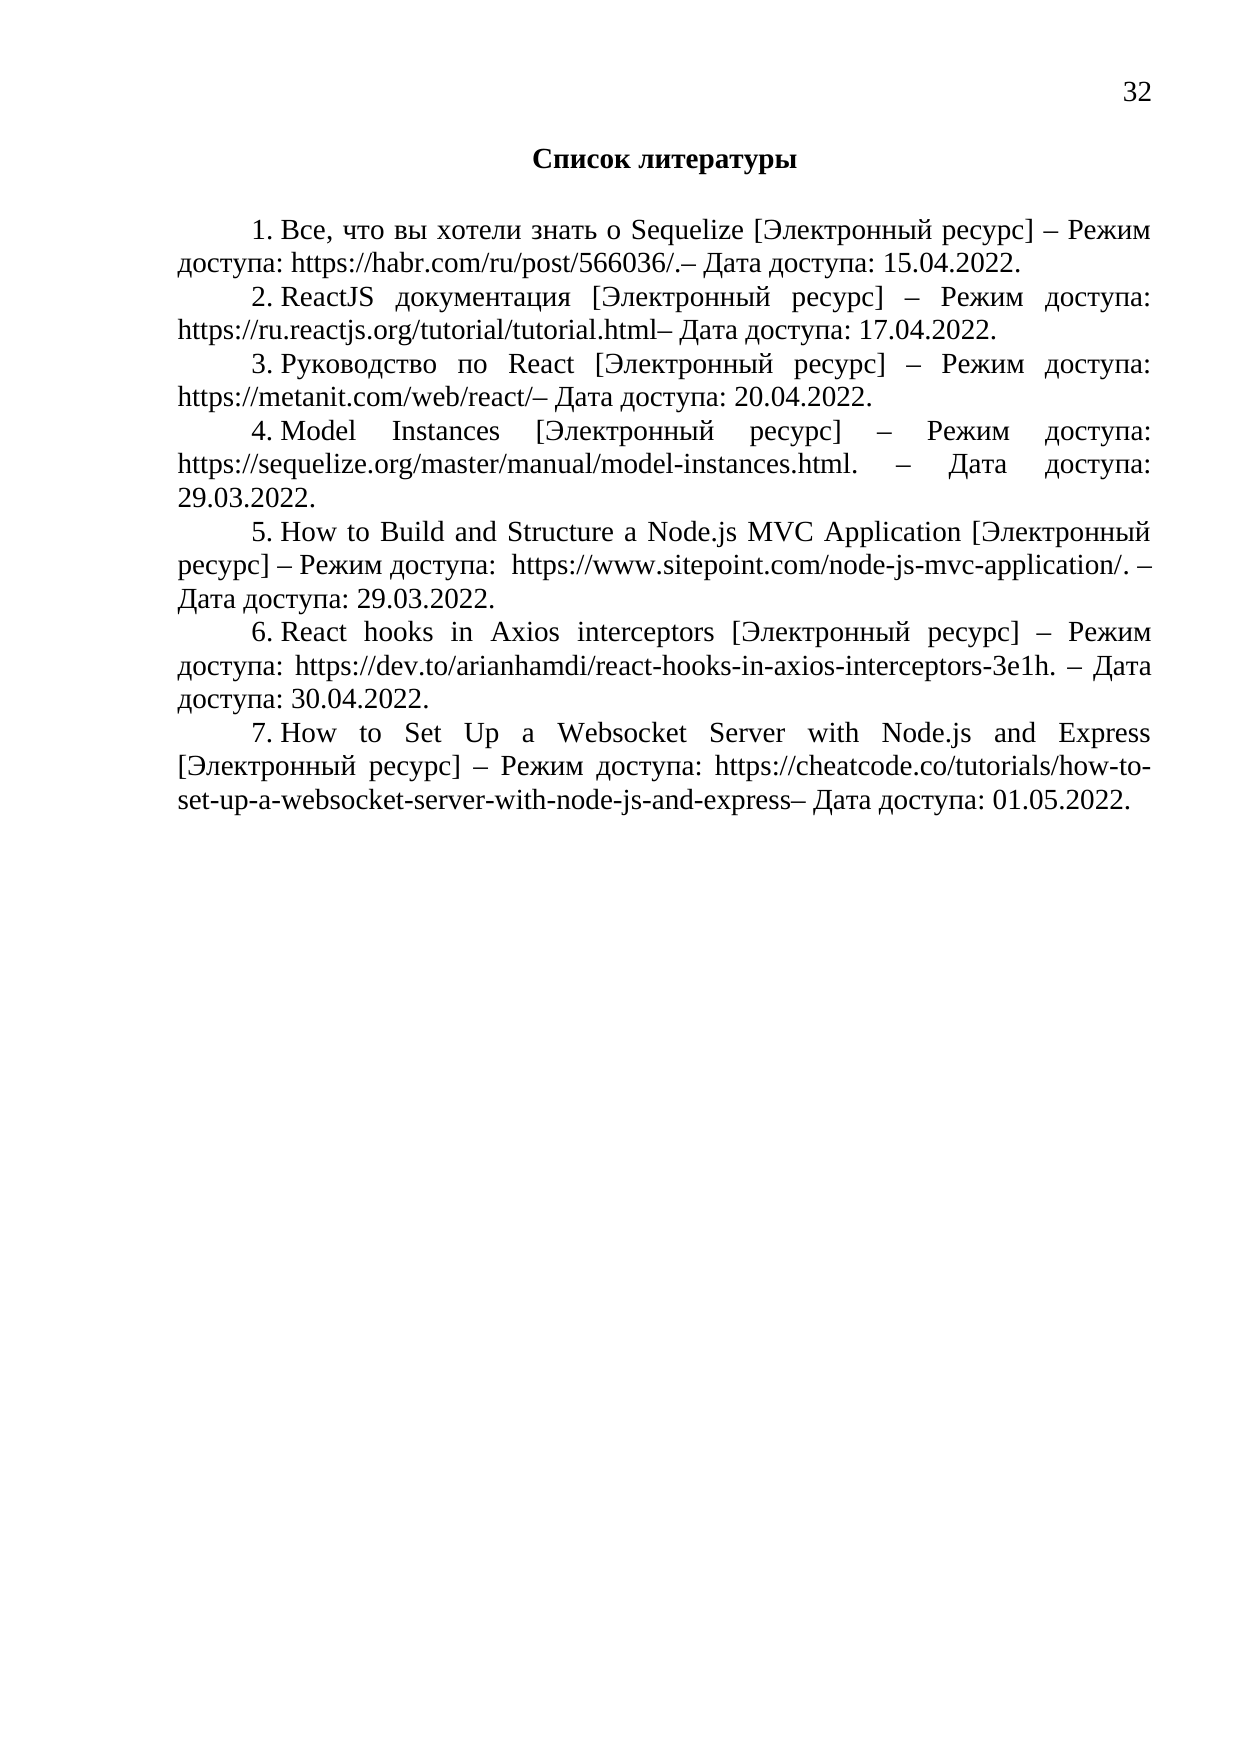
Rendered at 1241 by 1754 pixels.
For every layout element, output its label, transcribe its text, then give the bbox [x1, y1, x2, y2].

list ReactJS документация [Электронный ресурс] – Режим доступа: https://ru.reactjs.org/tutorial/tutorial.html– Дата доступа: 17.04.2022. [177, 279, 1152, 346]
list Руководство по React [Электронный ресурс] – Режим доступа: https://metanit.com/web/react/– Дата доступа: 20.04.2022. [177, 346, 1152, 413]
list How to Set Up a Websocket Server with Node.js and Express [Электронный ресурс] – Режим доступа: https://cheatcode.co/tutorials/how-to-set-up-a-websocket-server-with-node-js-and-express– Дата доступа: 01.05.2022. [177, 715, 1152, 816]
list Model Instances [Электронный ресурс] – Режим доступа: https://sequelize.org/master/manual/model-instances.html. – Дата доступа: 29.03.2022. [177, 413, 1152, 514]
list React hooks in Axios interceptors [Электронный ресурс] – Режим доступа: https://dev.to/arianhamdi/react-hooks-in-axios-interceptors-3e1h. – Дата доступа: 30.04.2022. [177, 614, 1152, 715]
list How to Build and Structure a Node.js MVC Application [Электронный ресурс] – Режим доступа: https://www.sitepoint.com/node-js-mvc-application/. – Дата доступа: 29.03.2022. [177, 514, 1152, 614]
text Список литературы [177, 141, 1152, 174]
list Все, что вы хотели знать о Sequelize [Электронный ресурс] – Режим доступа: https://habr.com/ru/post/566036/.– Дата доступа: 15.04.2022. [177, 212, 1152, 279]
